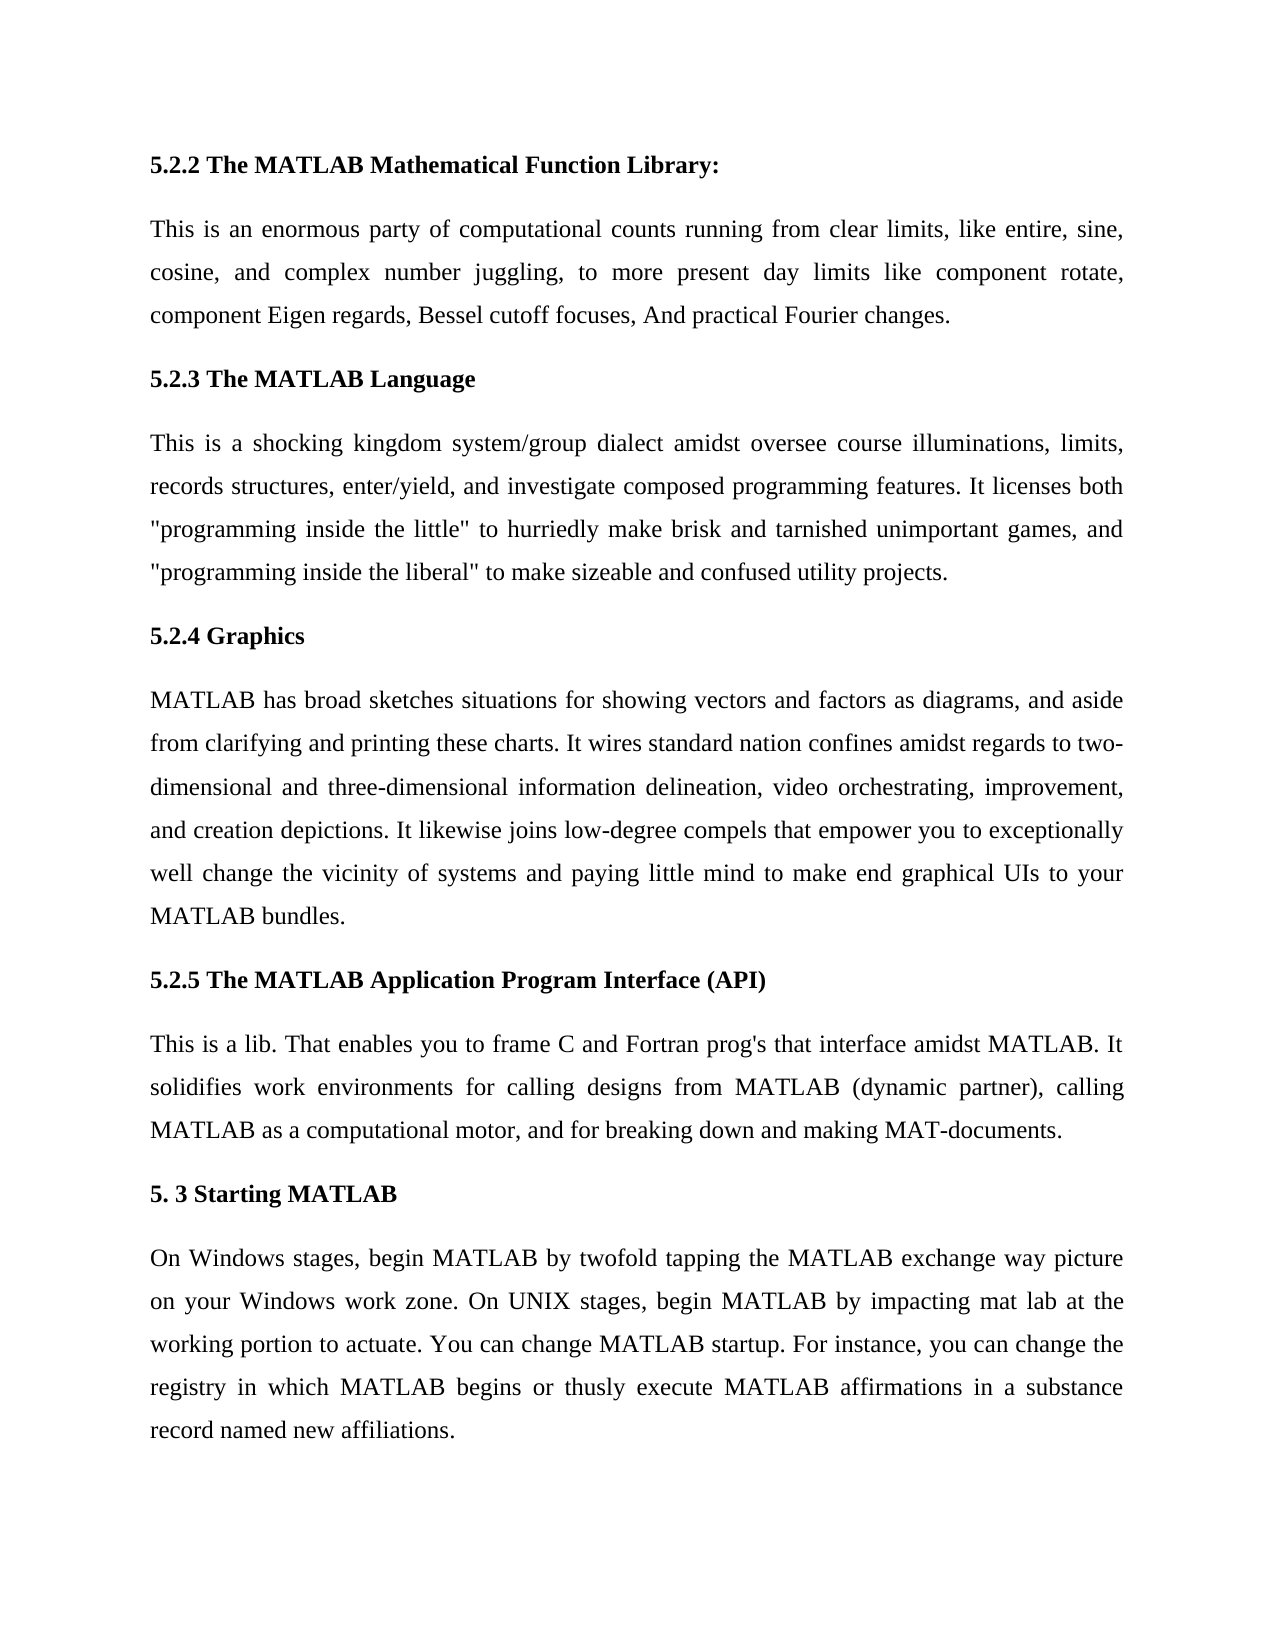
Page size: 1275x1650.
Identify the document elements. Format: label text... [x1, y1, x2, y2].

text 5.2.5 The MATLAB Application Program Interface (API) [150, 965, 1125, 994]
text This is an enormous party of computational counts running from clear limits, like entire, sine, cosine, and complex number juggling, to more present day limits like component rotate, component Eigen regards, Bessel cutoff focuses, And practical Fourier changes. [150, 214, 1125, 329]
text 5.2.4 Graphics [150, 621, 1125, 650]
text This is a lib. That enables you to frame C and Fortran prog's that interface amidst MATLAB. It solidifies work environments for calling designs from MATLAB (dynamic partner), calling MATLAB as a computational motor, and for breaking down and making MAT-documents. [150, 1029, 1125, 1144]
text 5.2.2 The MATLAB Mathematical Function Library: [150, 150, 1125, 179]
text 5. 3 Starting MATLAB [150, 1179, 1125, 1208]
text On Windows stages, begin MATLAB by twofold tapping the MATLAB exchange way picture on your Windows work zone. On UNIX stages, begin MATLAB by impacting mat lab at the working portion to actuate. You can change MATLAB startup. For instance, you can change the registry in which MATLAB begins or thusly execute MATLAB affirmations in a substance record named new affiliations. [150, 1243, 1125, 1444]
text MATLAB has broad sketches situations for showing vectors and factors as diagrams, and aside from clarifying and printing these charts. It wires standard nation confines amidst regards to two-dimensional and three-dimensional information delineation, video orchestrating, improvement, and creation depictions. It likewise joins low-degree compels that empower you to exceptionally well change the vicinity of systems and paying little mind to make end graphical UIs to your MATLAB bundles. [150, 685, 1125, 930]
text This is a shocking kingdom system/group dialect amidst oversee course illuminations, limits, records structures, enter/yield, and investigate composed programming features. It licenses both "programming inside the little" to hurriedly make brisk and tarnished unimportant games, and "programming inside the liberal" to make sizeable and confused utility projects. [150, 428, 1125, 586]
text 5.2.3 The MATLAB Language [150, 364, 1125, 393]
